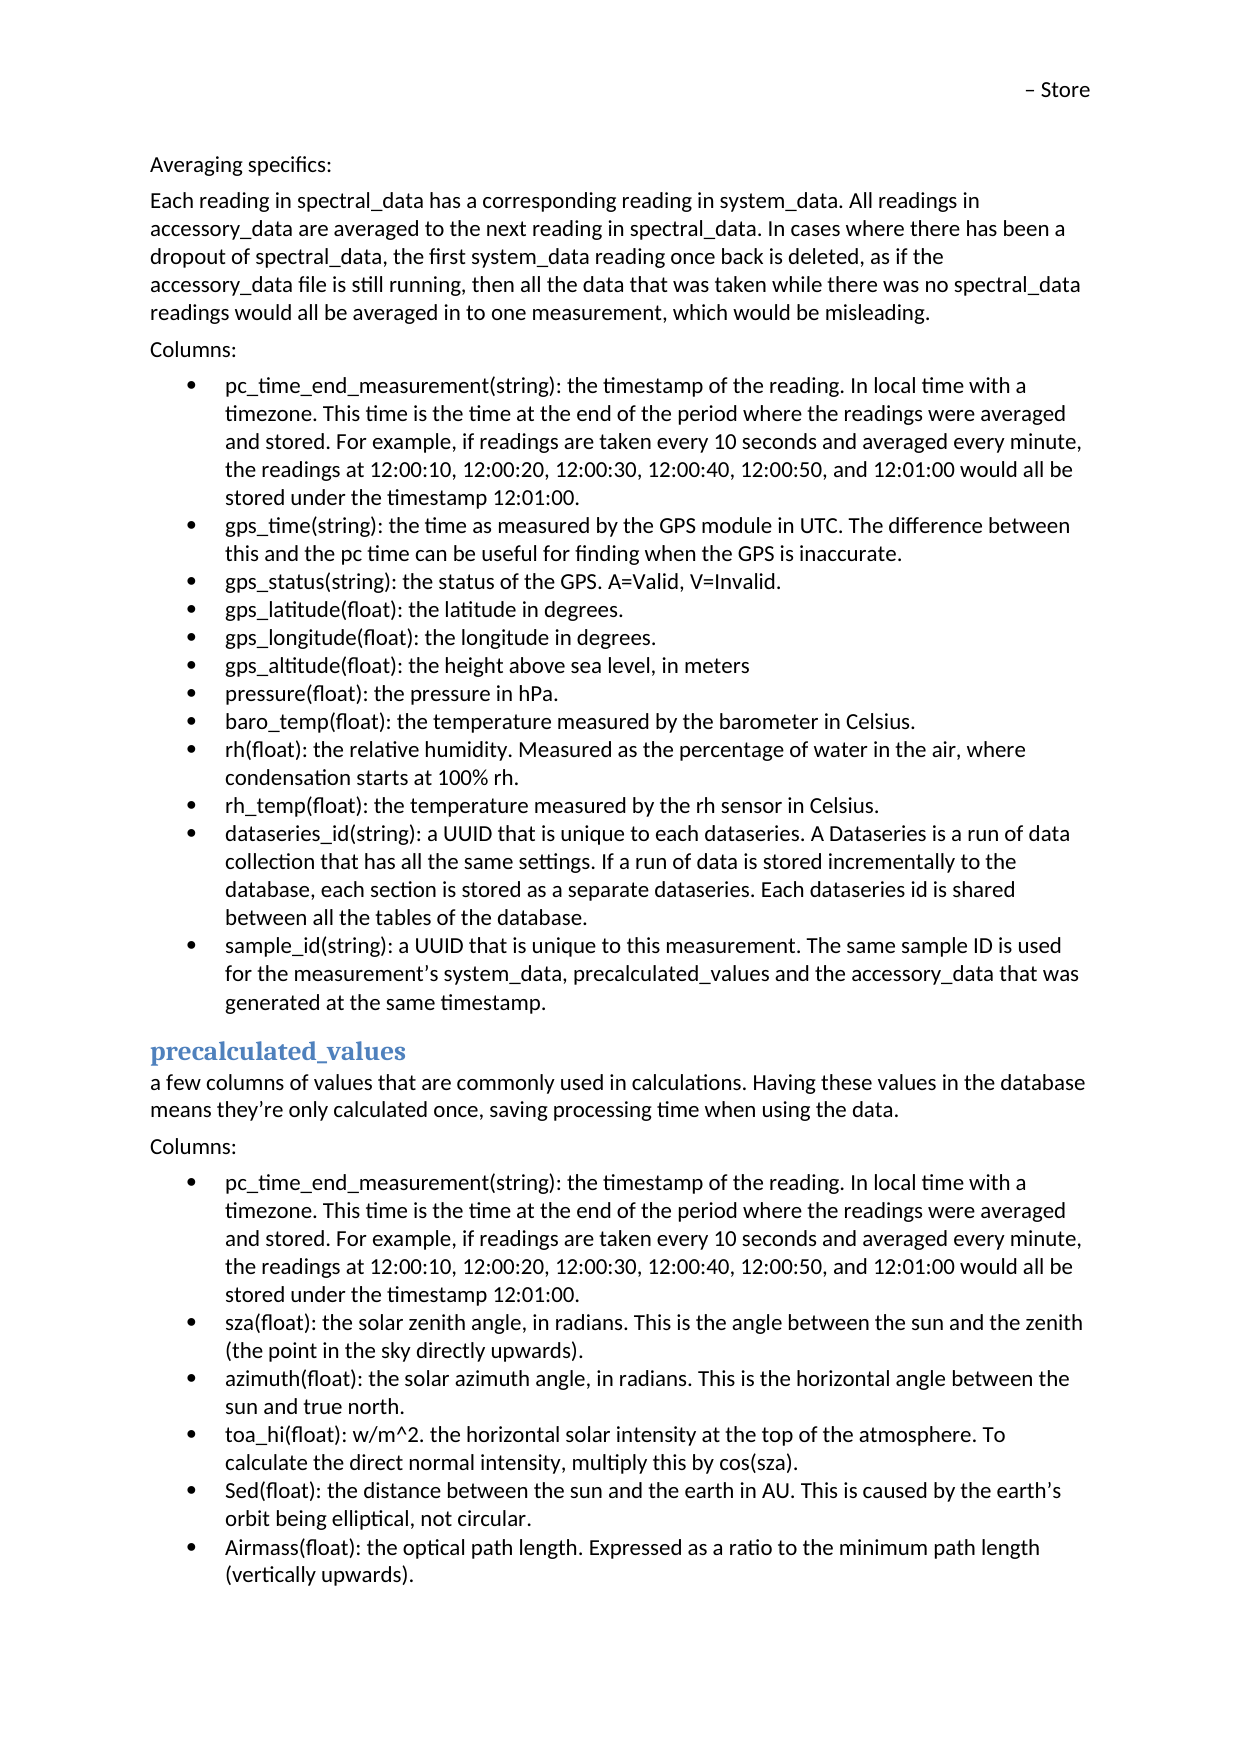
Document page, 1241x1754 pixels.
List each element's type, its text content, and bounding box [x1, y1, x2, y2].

list pc_time_end_measurement(string): the timestamp of the reading. In local time with a timezone. This time is the time at the end of the period where the readings were averaged and stored. For example, if readings are taken every 10 seconds and averaged every minute, the readings at 12:00:10, 12:00:20, 12:00:30, 12:00:40, 12:00:50, and 12:01:00 would all be stored under the timestamp 12:01:00. [187, 371, 1090, 511]
subtitle precalculated_values [150, 1036, 1090, 1068]
list rh_temp(float): the temperature measured by the rh sensor in Celsius. [187, 791, 1090, 819]
text a few columns of values that are commonly used in calculations. Having these values in the database means they’re only calculated once, saving processing time when using the data. [150, 1068, 1090, 1124]
text Each reading in spectral_data has a corresponding reading in system_data. All readings in accessory_data are averaged to the next reading in spectral_data. In cases where there has been a dropout of spectral_data, the first system_data reading once back is deleted, as if the accessory_data file is still running, then all the data that was taken while there was no spectral_data readings would all be averaged in to one measurement, which would be misleading. [150, 186, 1090, 326]
list gps_altitude(float): the height above sea level, in meters [187, 651, 1090, 679]
list Sed(float): the distance between the sun and the earth in AU. This is caused by the earth’s orbit being elliptical, not circular. [187, 1477, 1090, 1533]
text Averaging specifics: [150, 150, 1090, 178]
list pressure(float): the pressure in hPa. [187, 679, 1090, 707]
list gps_latitude(float): the latitude in degrees. [187, 595, 1090, 623]
list rh(float): the relative humidity. Measured as the percentage of water in the air, where condensation starts at 100% rh. [187, 735, 1090, 791]
list azimuth(float): the solar azimuth angle, in radians. This is the horizontal angle between the sun and true north. [187, 1364, 1090, 1421]
text Columns: [150, 335, 1090, 363]
list baro_temp(float): the temperature measured by the barometer in Celsius. [187, 707, 1090, 735]
list pc_time_end_measurement(string): the timestamp of the reading. In local time with a timezone. This time is the time at the end of the period where the readings were averaged and stored. For example, if readings are taken every 10 seconds and averaged every minute, the readings at 12:00:10, 12:00:20, 12:00:30, 12:00:40, 12:00:50, and 12:01:00 would all be stored under the timestamp 12:01:00. [187, 1168, 1090, 1308]
list gps_status(string): the status of the GPS. A=Valid, V=Invalid. [187, 567, 1090, 595]
list dataseries_id(string): a UUID that is unique to each dataseries. A Dataseries is a run of data collection that has all the same settings. If a run of data is stored incrementally to the database, each section is stored as a separate dataseries. Each dataseries id is shared between all the tables of the database. [187, 819, 1090, 932]
list gps_longitude(float): the longitude in degrees. [187, 623, 1090, 651]
list gps_time(string): the time as measured by the GPS module in UTC. The difference between this and the pc time can be useful for finding when the GPS is inaccurate. [187, 511, 1090, 567]
list sample_id(string): a UUID that is unique to this measurement. The same sample ID is used for the measurement’s system_data, precalculated_values and the accessory_data that was generated at the same timestamp. [187, 932, 1090, 1016]
list sza(float): the solar zenith angle, in radians. This is the angle between the sun and the zenith (the point in the sky directly upwards). [187, 1308, 1090, 1364]
list toa_hi(float): w/m^2. the horizontal solar intensity at the top of the atmosphere. To calculate the direct normal intensity, multiply this by cos(sza). [187, 1421, 1090, 1477]
text Columns: [150, 1132, 1090, 1160]
list Airmass(float): the optical path length. Expressed as a ratio to the minimum path length (vertically upwards). [187, 1533, 1090, 1589]
